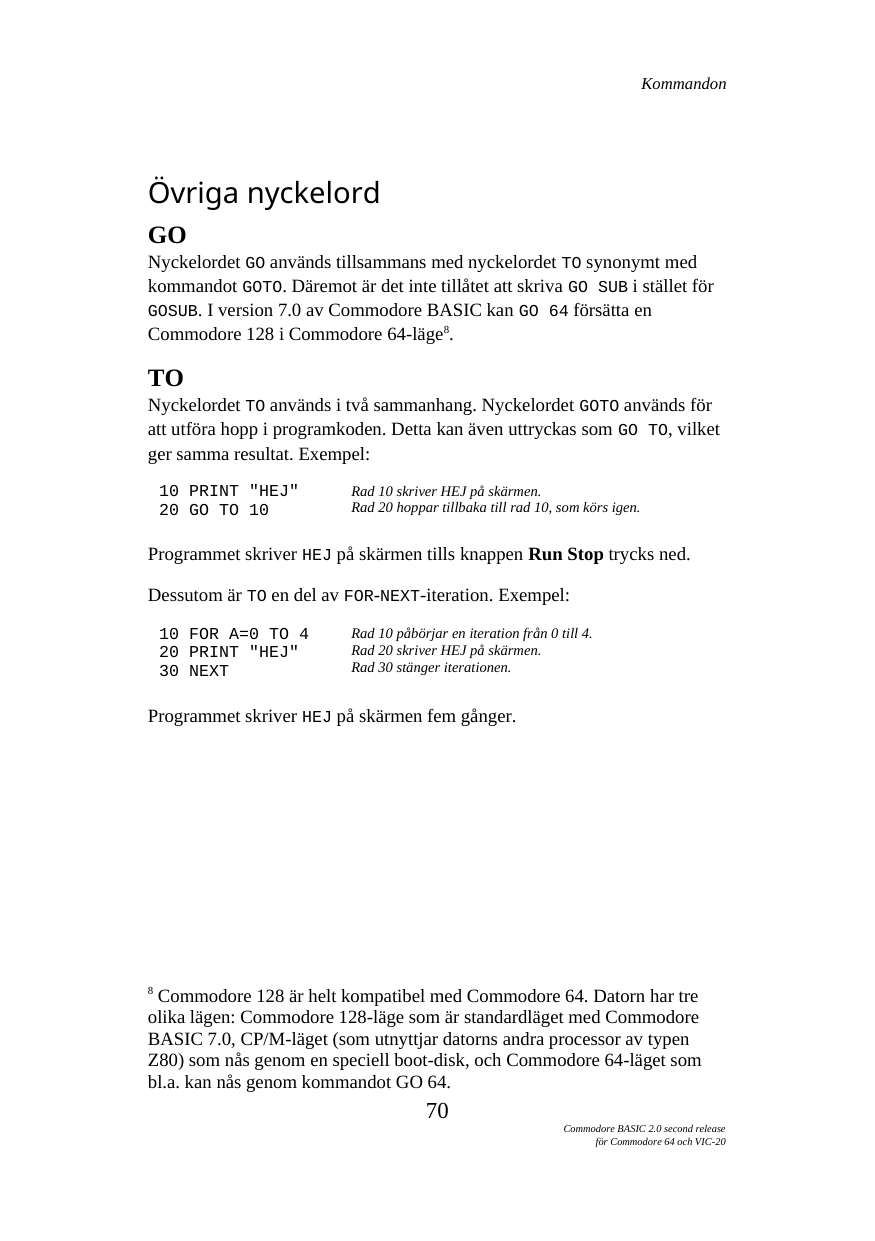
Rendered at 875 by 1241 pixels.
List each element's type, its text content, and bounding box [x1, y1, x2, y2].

table_header 10 PRINT "HEJ" 20 GO TO 10 [148, 483, 340, 520]
text Dessutom är TO en del av FOR-NEXT-iteration. Exempel: [148, 584, 726, 607]
table_header 10 FOR A=0 TO 4 20 PRINT "HEJ" 30 NEXT [148, 625, 340, 682]
subtitle TO [148, 363, 726, 392]
subtitle Övriga nyckelord [148, 173, 726, 212]
text Programmet skriver HEJ på skärmen fem gånger. [148, 682, 726, 727]
subtitle GO [148, 220, 726, 248]
table_header Rad 10 skriver HEJ på skärmen. Rad 20 hoppar tillbaka till rad 10, som körs igen. [340, 483, 726, 520]
text Nyckelordet GO används tillsammans med nyckelordet TO synonymt med kommandot GOTO. Däremot är det inte tillåtet att skriva GO SUB i stället för GOSUB. I version 7.0 av Commodore BASIC kan GO 64 försätta en Commodore 128 i Commodore 64-läge. [148, 251, 726, 345]
text Nyckelordet TO används i två sammanhang. Nyckelordet GOTO används för att utföra hopp i programkoden. Detta kan även uttryckas som GO TO, vilket ger samma resultat. Exempel: [148, 394, 726, 464]
text Programmet skriver HEJ på skärmen tills knappen Run Stop trycks ned. [148, 520, 726, 566]
table_header Rad 10 påbörjar en iteration från 0 till 4. Rad 20 skriver HEJ på skärmen. Rad 30 stänger iterationen. [340, 625, 726, 682]
